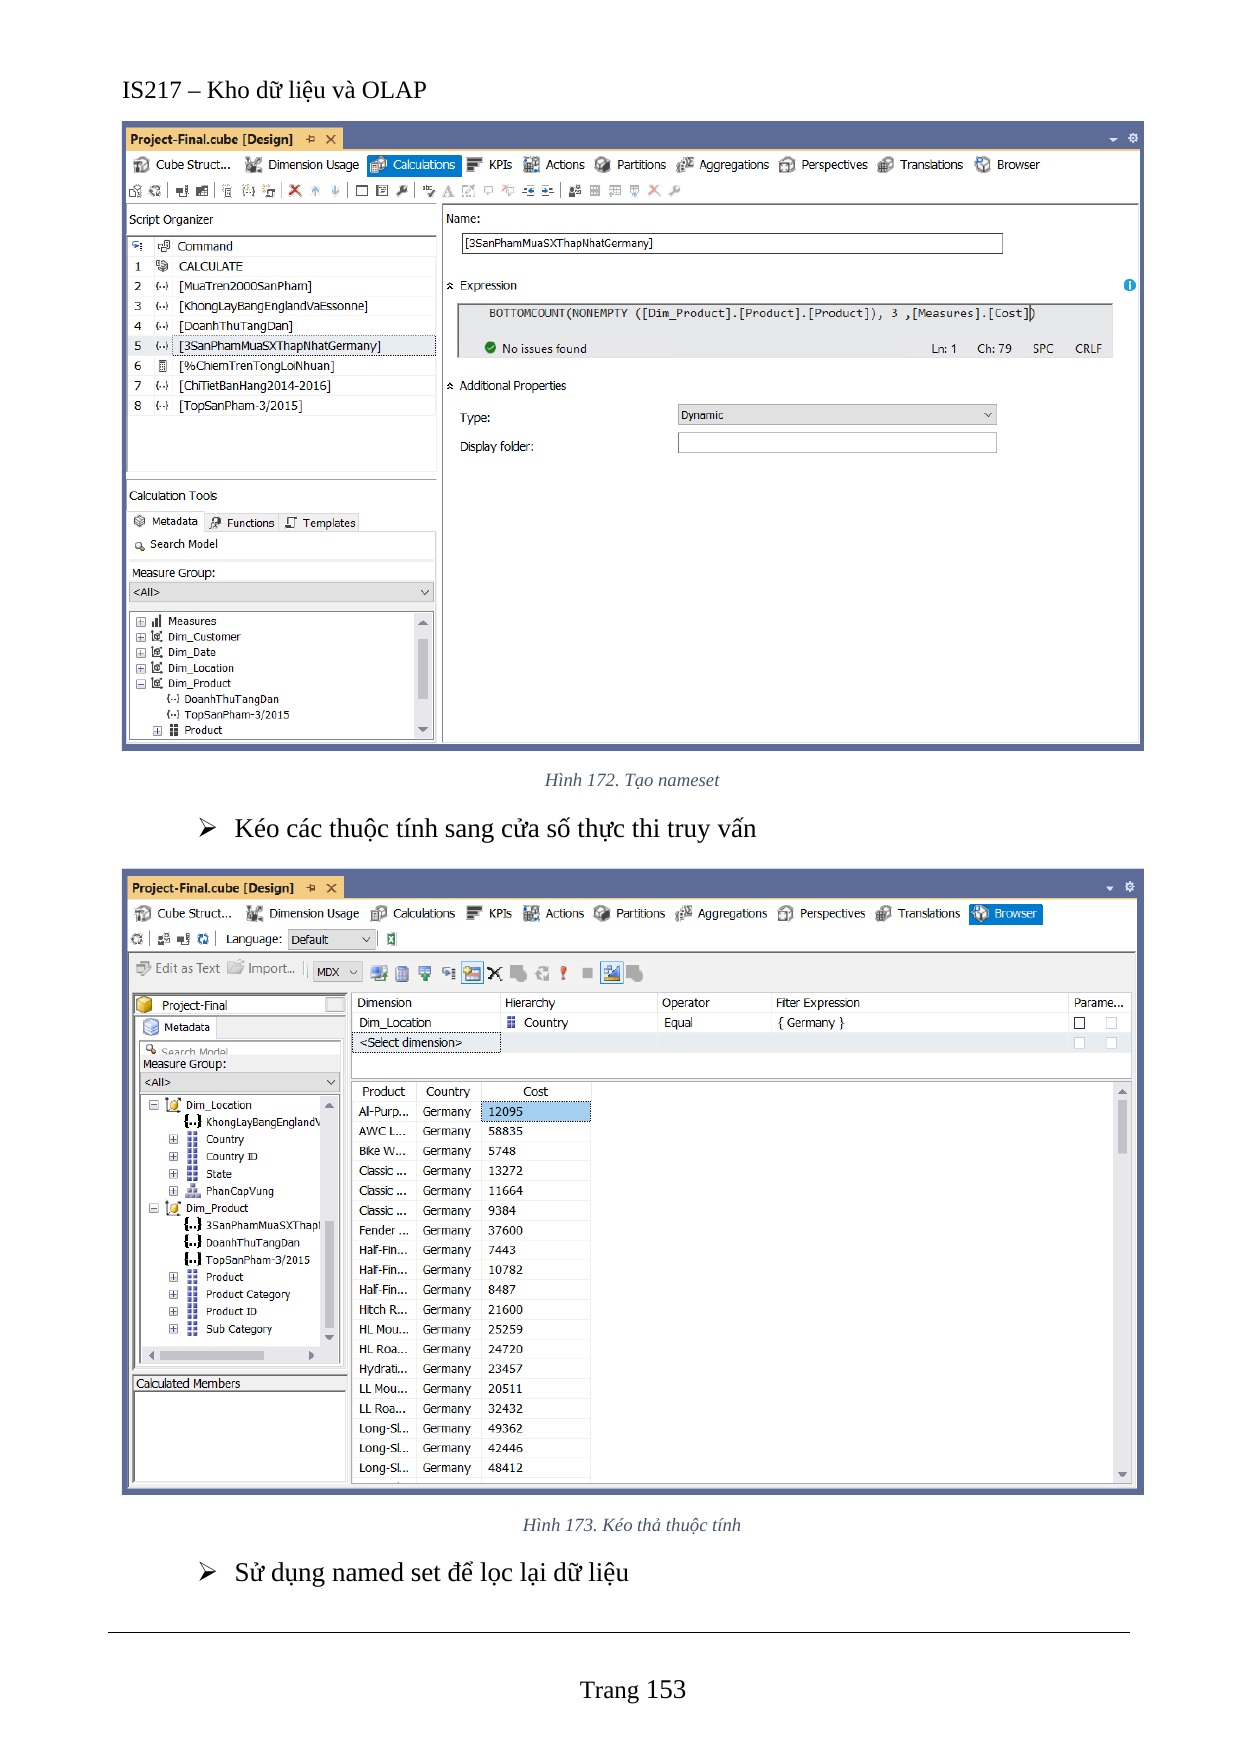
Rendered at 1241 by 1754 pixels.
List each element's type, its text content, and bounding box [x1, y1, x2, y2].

list Kéo các thuộc tính sang cửa số thực thi truy vấn [197, 812, 1144, 843]
list Sử dụng named set để lọc lại dữ liệu [197, 1556, 1144, 1587]
picture [121, 868, 1144, 1495]
text Hình 173. Kéo thả thuộc tính [122, 1513, 1144, 1535]
picture [121, 121, 1144, 751]
text Hình 172. Tạo nameset [122, 769, 1144, 791]
